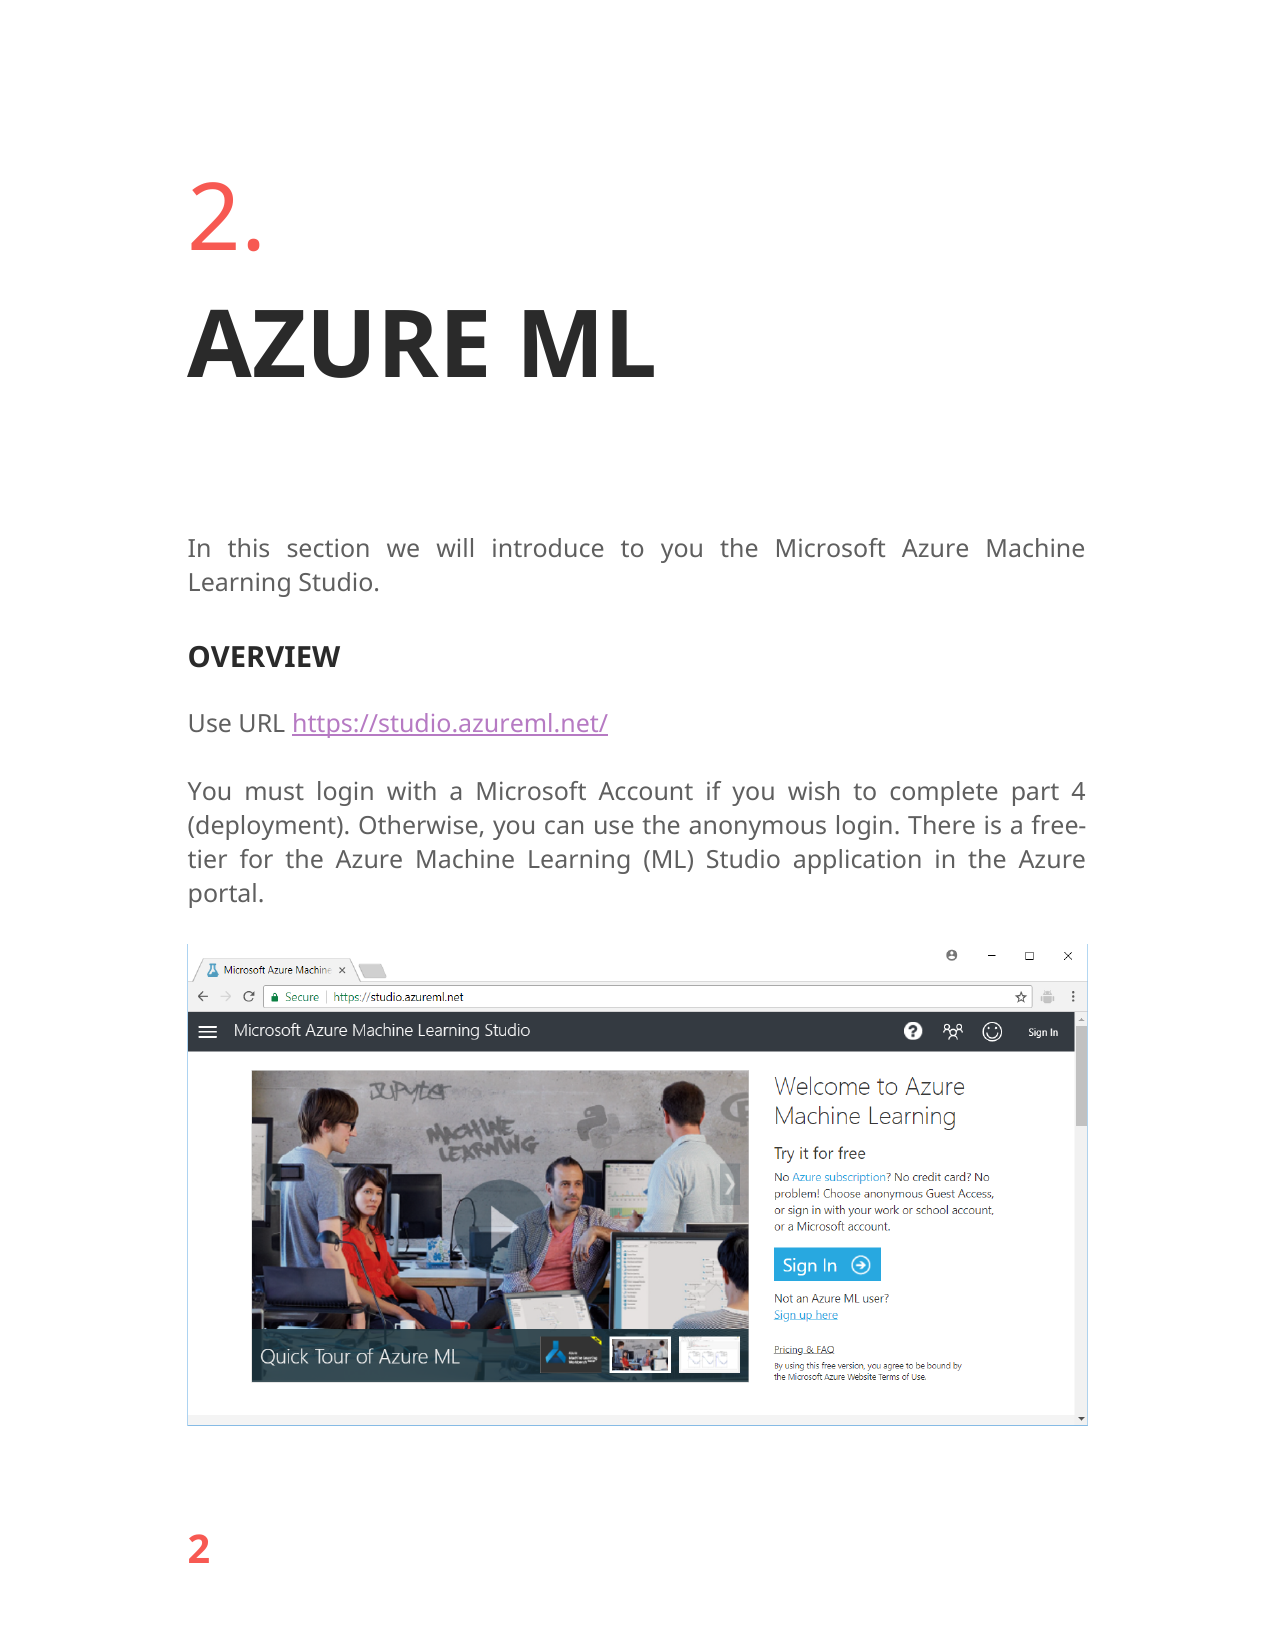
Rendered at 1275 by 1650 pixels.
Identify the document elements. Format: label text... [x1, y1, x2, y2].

text You must login with a Microsoft Account if you wish to complete part 4 (deployment). Otherwise, you can use the anonymous login. There is a free-tier for the Azure Machine Learning (ML) Studio application in the Azure portal. [187, 774, 1087, 910]
text Use URL https://studio.azureml.net/ [187, 706, 1087, 740]
subtitle Overview [187, 637, 1087, 676]
text In this section we will introduce to you the Microsoft Azure Machine Learning Studio. [187, 530, 1087, 598]
picture [187, 944, 1088, 1426]
subtitle 2. Azure ML [187, 150, 1087, 405]
